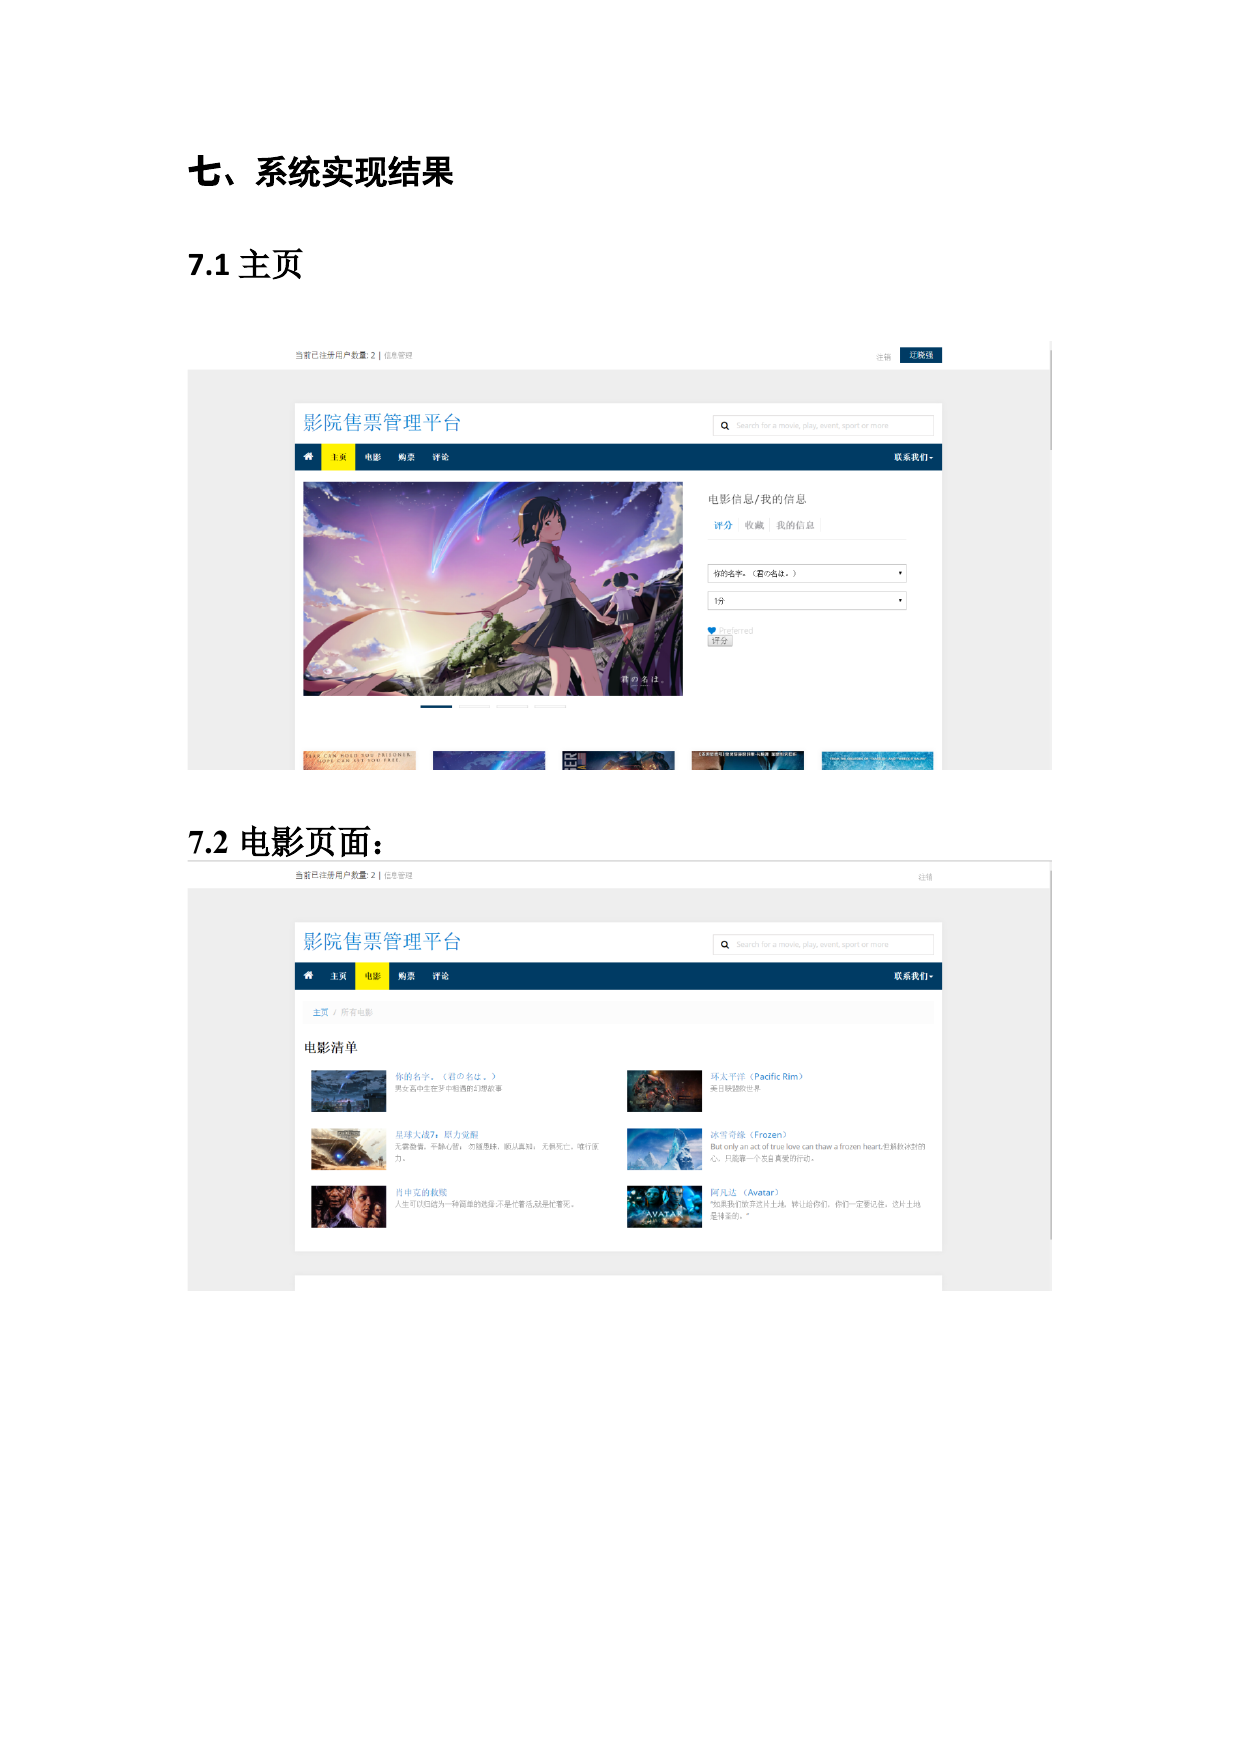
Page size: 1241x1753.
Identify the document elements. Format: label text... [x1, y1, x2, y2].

subtitle 系统实现结果 [187, 150, 1053, 188]
subtitle 7.1 主页 [187, 242, 1053, 284]
picture [187, 860, 1052, 1291]
text 7.2 电影页面： [187, 820, 1053, 860]
picture [187, 341, 1052, 770]
